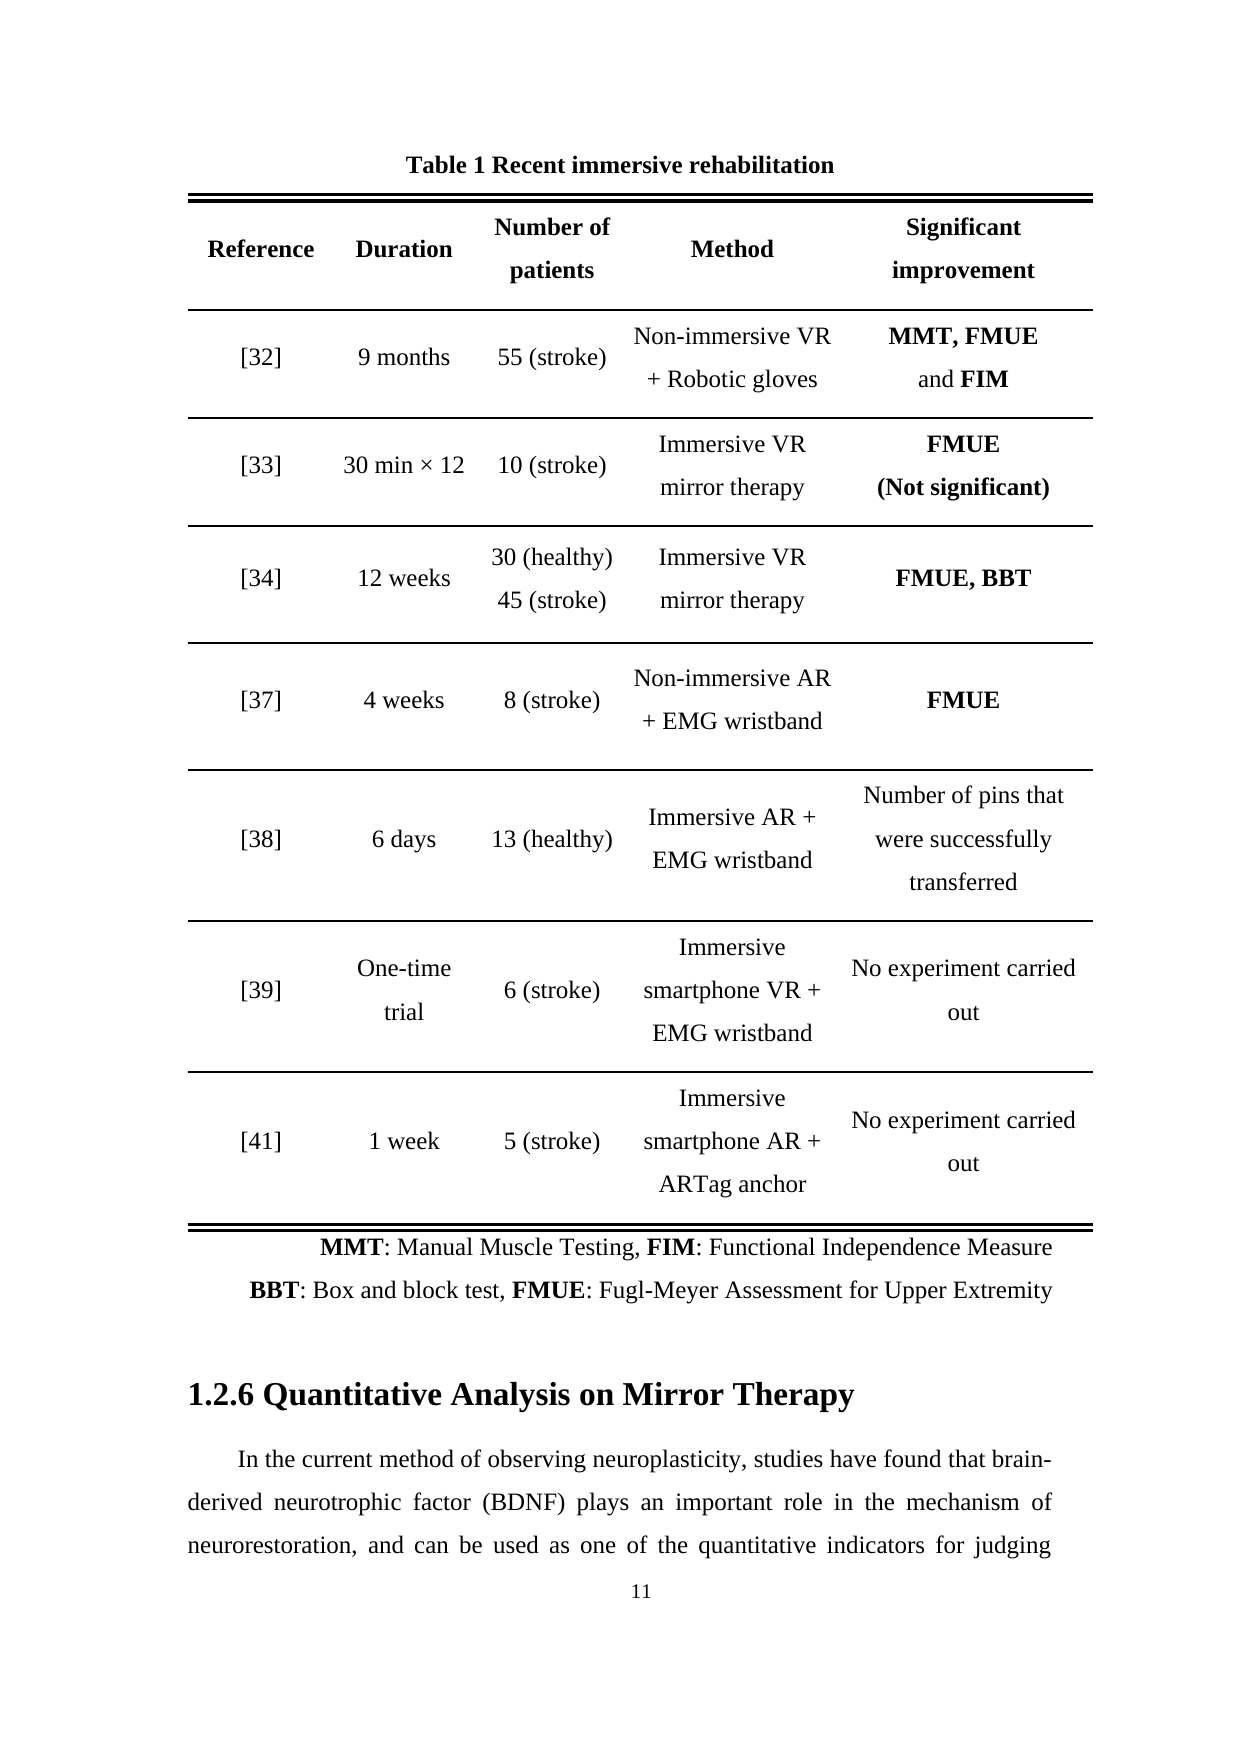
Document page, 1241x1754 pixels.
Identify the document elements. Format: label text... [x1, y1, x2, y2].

table_cell 1 week [334, 1073, 473, 1222]
table_cell Immersive smartphone AR + ARTag anchor [630, 1073, 834, 1222]
table_header Duration [334, 203, 473, 309]
table_cell 9 months [334, 311, 473, 417]
table_cell One-time trial [334, 922, 473, 1071]
table_header Reference [188, 203, 334, 309]
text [187, 1444, 1053, 1559]
table_cell [32] [188, 311, 334, 417]
table_cell Immersive VR mirror therapy [630, 419, 834, 525]
table_cell [37] [188, 644, 334, 768]
table_cell [41] [188, 1073, 334, 1222]
table_cell Number of pins that were successfully transferred [834, 771, 1093, 920]
table_cell 6 (stroke) [474, 922, 630, 1071]
table_cell 6 days [334, 771, 473, 920]
table_cell FMUE (Not significant) [834, 419, 1093, 525]
table_cell 5 (stroke) [474, 1073, 630, 1222]
table_cell Non-immersive AR + EMG wristband [630, 644, 834, 768]
table_cell 12 weeks [334, 527, 473, 642]
table_cell 10 (stroke) [474, 419, 630, 525]
table_cell 8 (stroke) [474, 644, 630, 768]
table_header Significant improvement [834, 203, 1093, 309]
table_cell [33] [188, 419, 334, 525]
table_cell 30 min × 12 [334, 419, 473, 525]
table_cell No experiment carried out [834, 1073, 1093, 1222]
table_cell 13 (healthy) [474, 771, 630, 920]
table_cell 55 (stroke) [474, 311, 630, 417]
table_cell Immersive AR + EMG wristband [630, 771, 834, 920]
table_cell No experiment carried out [834, 922, 1093, 1071]
table_cell [39] [188, 922, 334, 1071]
table_cell Immersive smartphone VR + EMG wristband [630, 922, 834, 1071]
subtitle 1.2.6 Quantitative Analysis on Mirror Therapy [187, 1374, 1053, 1412]
text BBT: Box and block test, FMUE: Fugl-Meyer Assessment for Upper Extremity [187, 1275, 1053, 1304]
text Table 1 Recent immersive rehabilitation [187, 150, 1053, 179]
table_cell 30 (healthy) 45 (stroke) [474, 527, 630, 642]
text MMT: Manual Muscle Testing, FIM: Functional Independence Measure [187, 1232, 1053, 1261]
table_cell Non-immersive VR + Robotic gloves [630, 311, 834, 417]
table_cell Immersive VR mirror therapy [630, 527, 834, 642]
table_cell FMUE [834, 644, 1093, 768]
table_header Number of patients [474, 203, 630, 309]
table_header Method [630, 203, 834, 309]
table_cell [34] [188, 527, 334, 642]
table_cell FMUE, BBT [834, 527, 1093, 642]
table_cell [38] [188, 771, 334, 920]
table_cell 4 weeks [334, 644, 473, 768]
table_cell MMT, FMUE and FIM [834, 311, 1093, 417]
